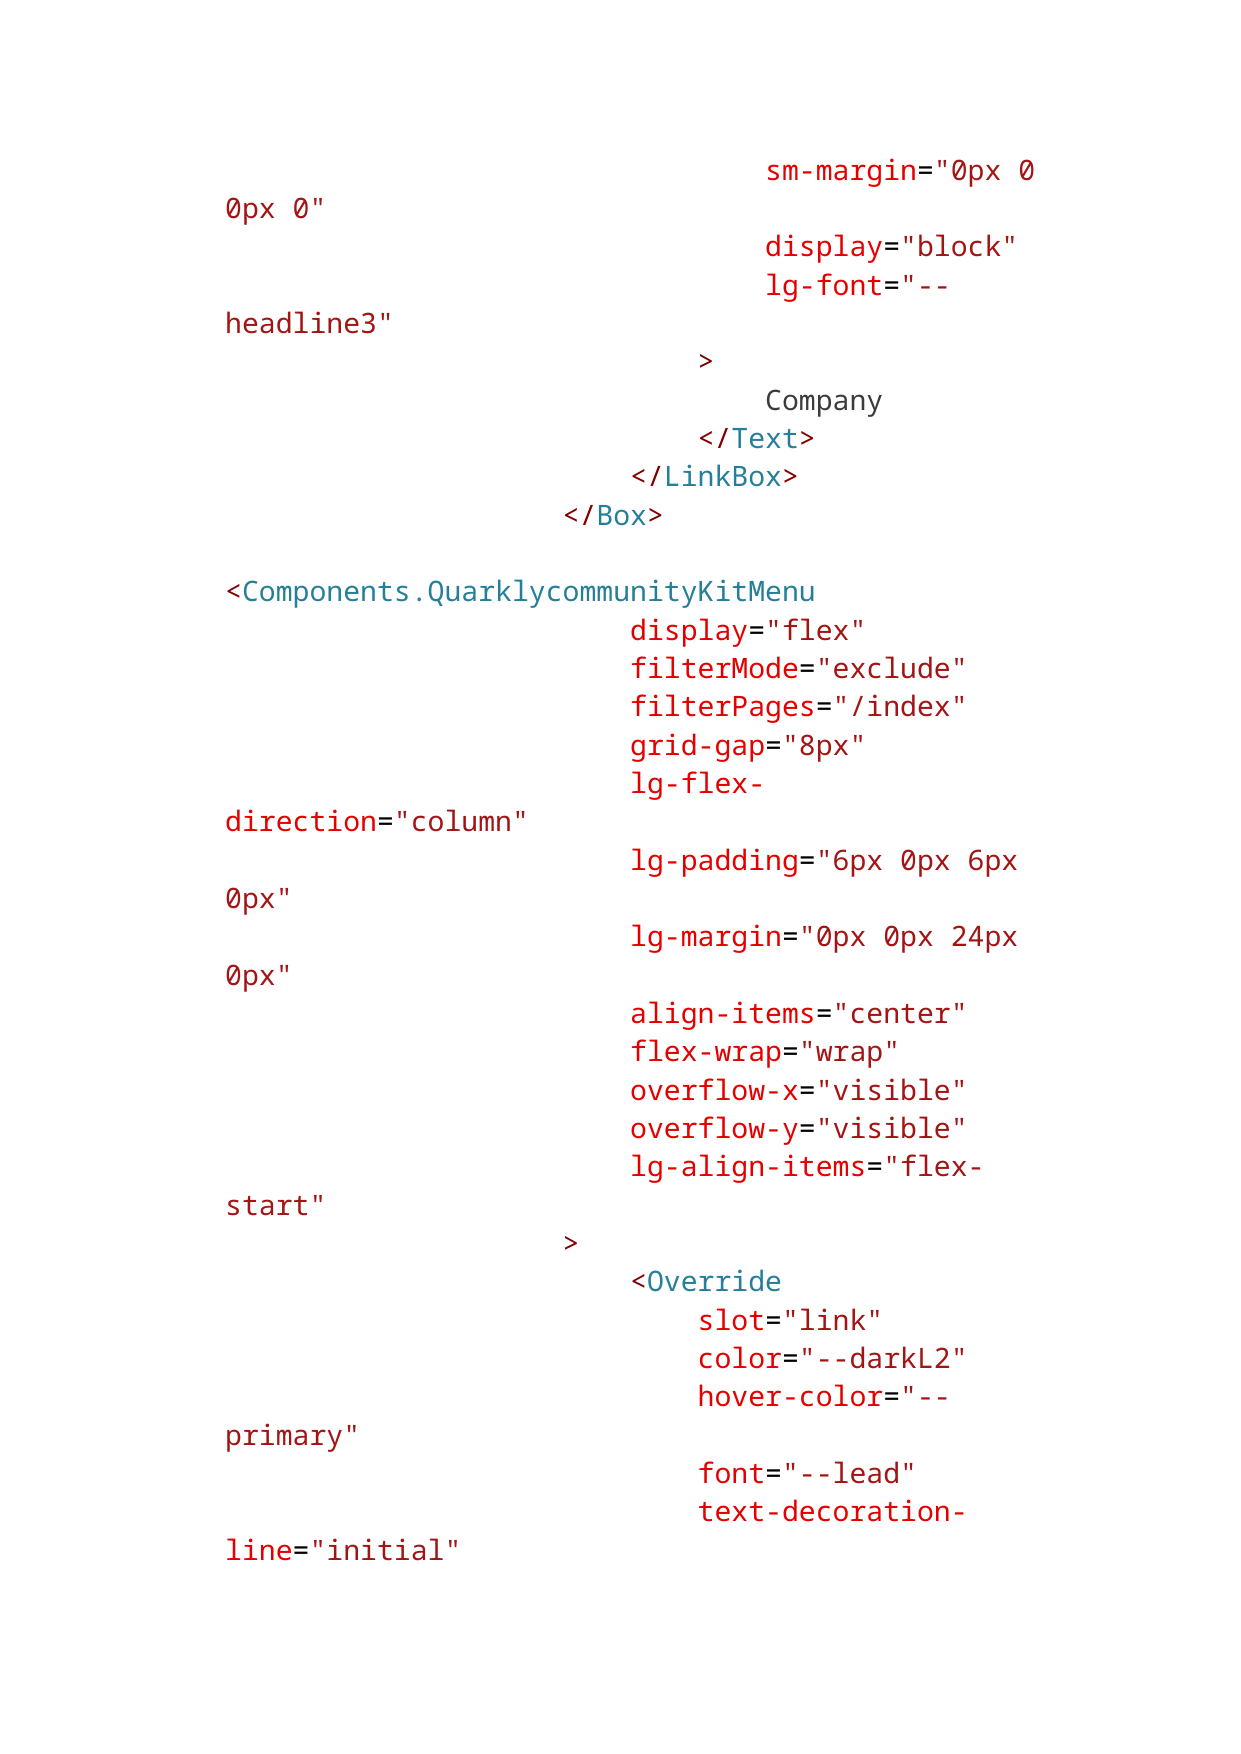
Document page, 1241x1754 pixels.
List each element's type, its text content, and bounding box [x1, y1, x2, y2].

text color="--darkL2" [225, 1338, 1052, 1377]
text lg-margin="0px 0px 24px 0px" [225, 917, 1052, 993]
text font="--lead" [225, 1453, 1052, 1492]
text lg-align-items="flex-start" [225, 1147, 1052, 1223]
text Company [225, 380, 1052, 418]
text </Box> [225, 495, 1052, 533]
text > [225, 1223, 1052, 1262]
text display="flex" [225, 610, 1052, 648]
text > [225, 342, 1052, 380]
text filterMode="exclude" [225, 648, 1052, 687]
text <Components.QuarklycommunityKitMenu [225, 533, 1052, 610]
text overflow-y="visible" [225, 1108, 1052, 1147]
text hover-color="--primary" [225, 1377, 1052, 1453]
text flex-wrap="wrap" [225, 1032, 1052, 1070]
text lg-flex-direction="column" [225, 763, 1052, 840]
text text-decoration-line="initial" [225, 1492, 1052, 1568]
text sm-margin="0px 0 0px 0" [225, 150, 1052, 227]
text lg-padding="6px 0px 6px 0px" [225, 840, 1052, 917]
text <Override [225, 1262, 1052, 1300]
text </LinkBox> [225, 457, 1052, 495]
text filterPages="/index" [225, 687, 1052, 725]
text </Text> [225, 418, 1052, 457]
text display="block" [225, 227, 1052, 265]
text overflow-x="visible" [225, 1070, 1052, 1108]
text lg-font="--headline3" [225, 265, 1052, 342]
text grid-gap="8px" [225, 725, 1052, 763]
text slot="link" [225, 1300, 1052, 1338]
text align-items="center" [225, 993, 1052, 1032]
